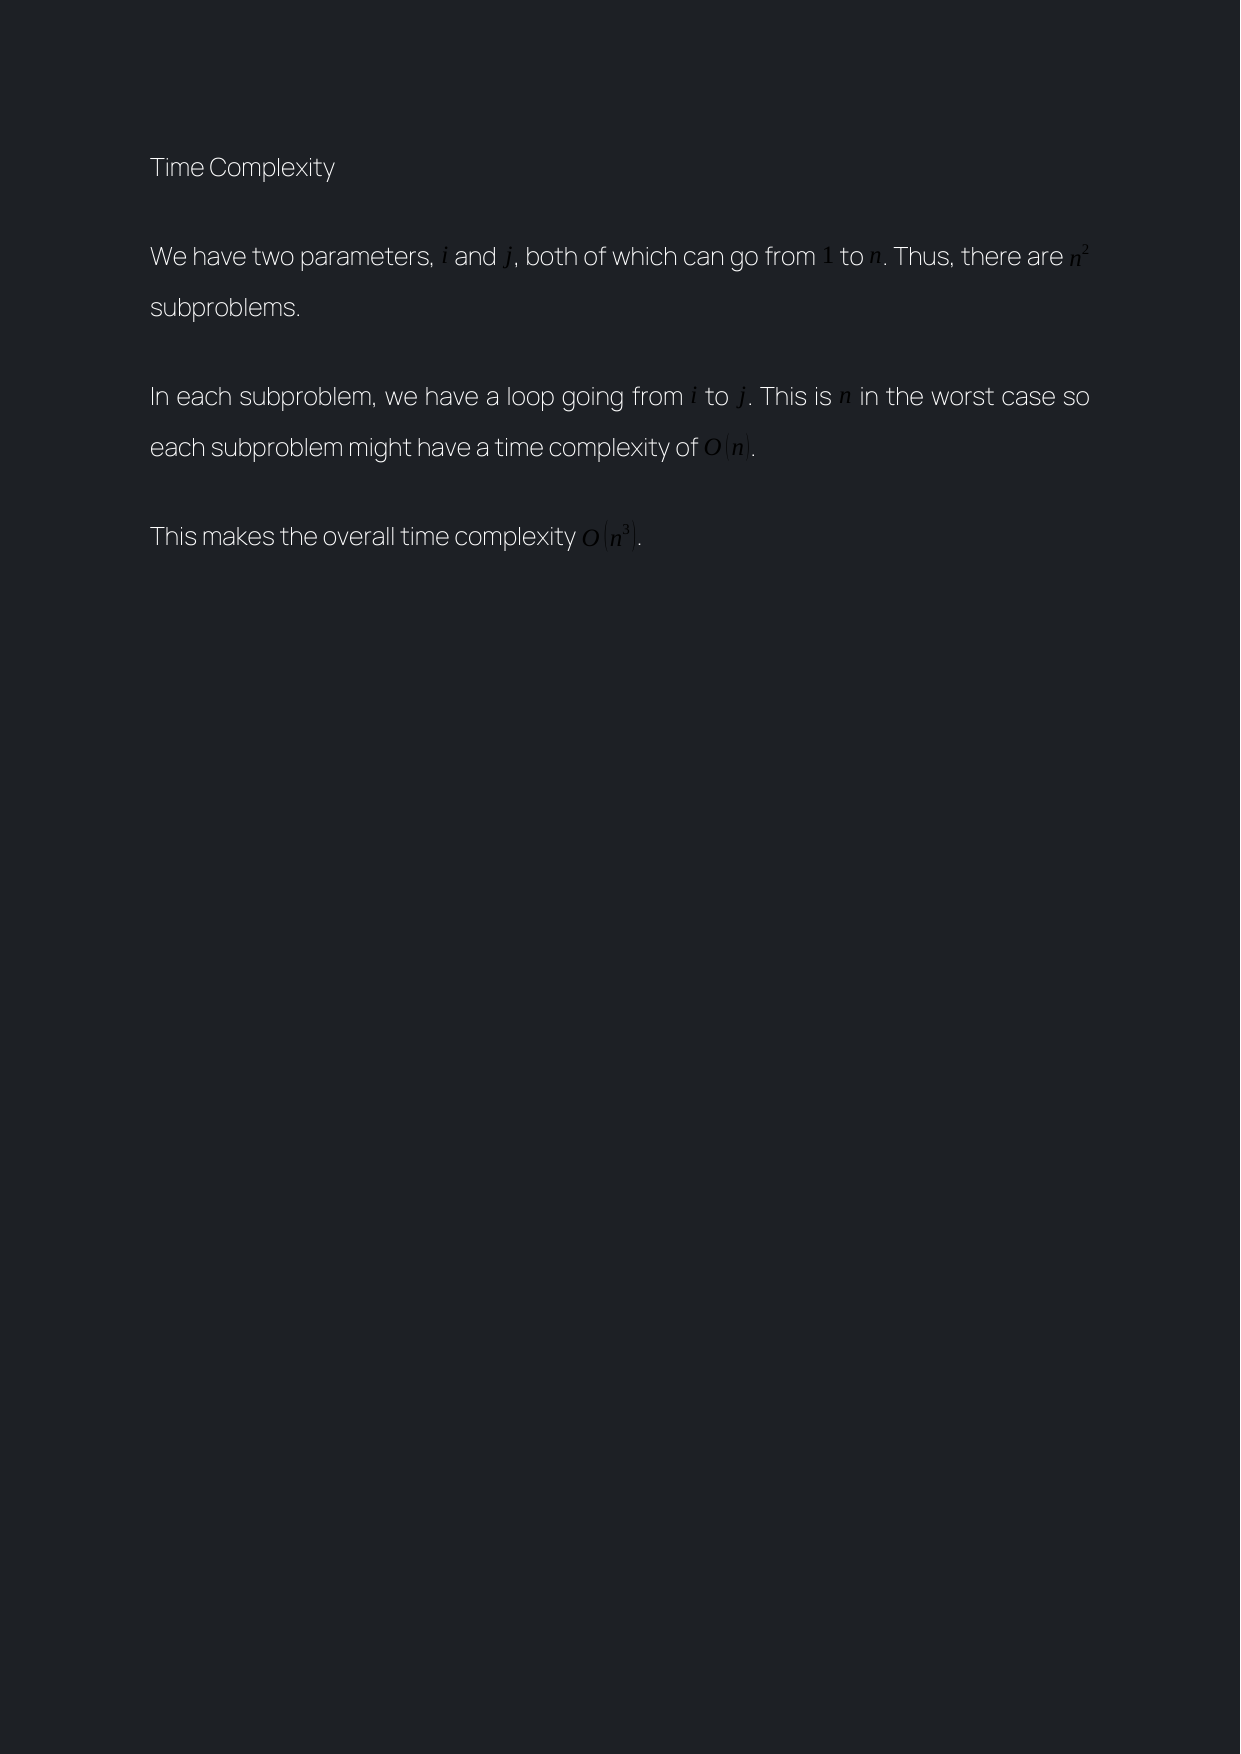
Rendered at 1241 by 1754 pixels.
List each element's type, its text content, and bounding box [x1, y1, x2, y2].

subtitle Time Complexity [150, 150, 1090, 184]
text We have two parameters, and , both of which can go from to . Thus, there are subproblems. [150, 239, 1090, 324]
text This makes the overall time complexity . [150, 519, 1090, 553]
text In each subproblem, we have a loop going from to . This is in the worst case so each subproblem might have a time complexity of . [150, 379, 1090, 464]
